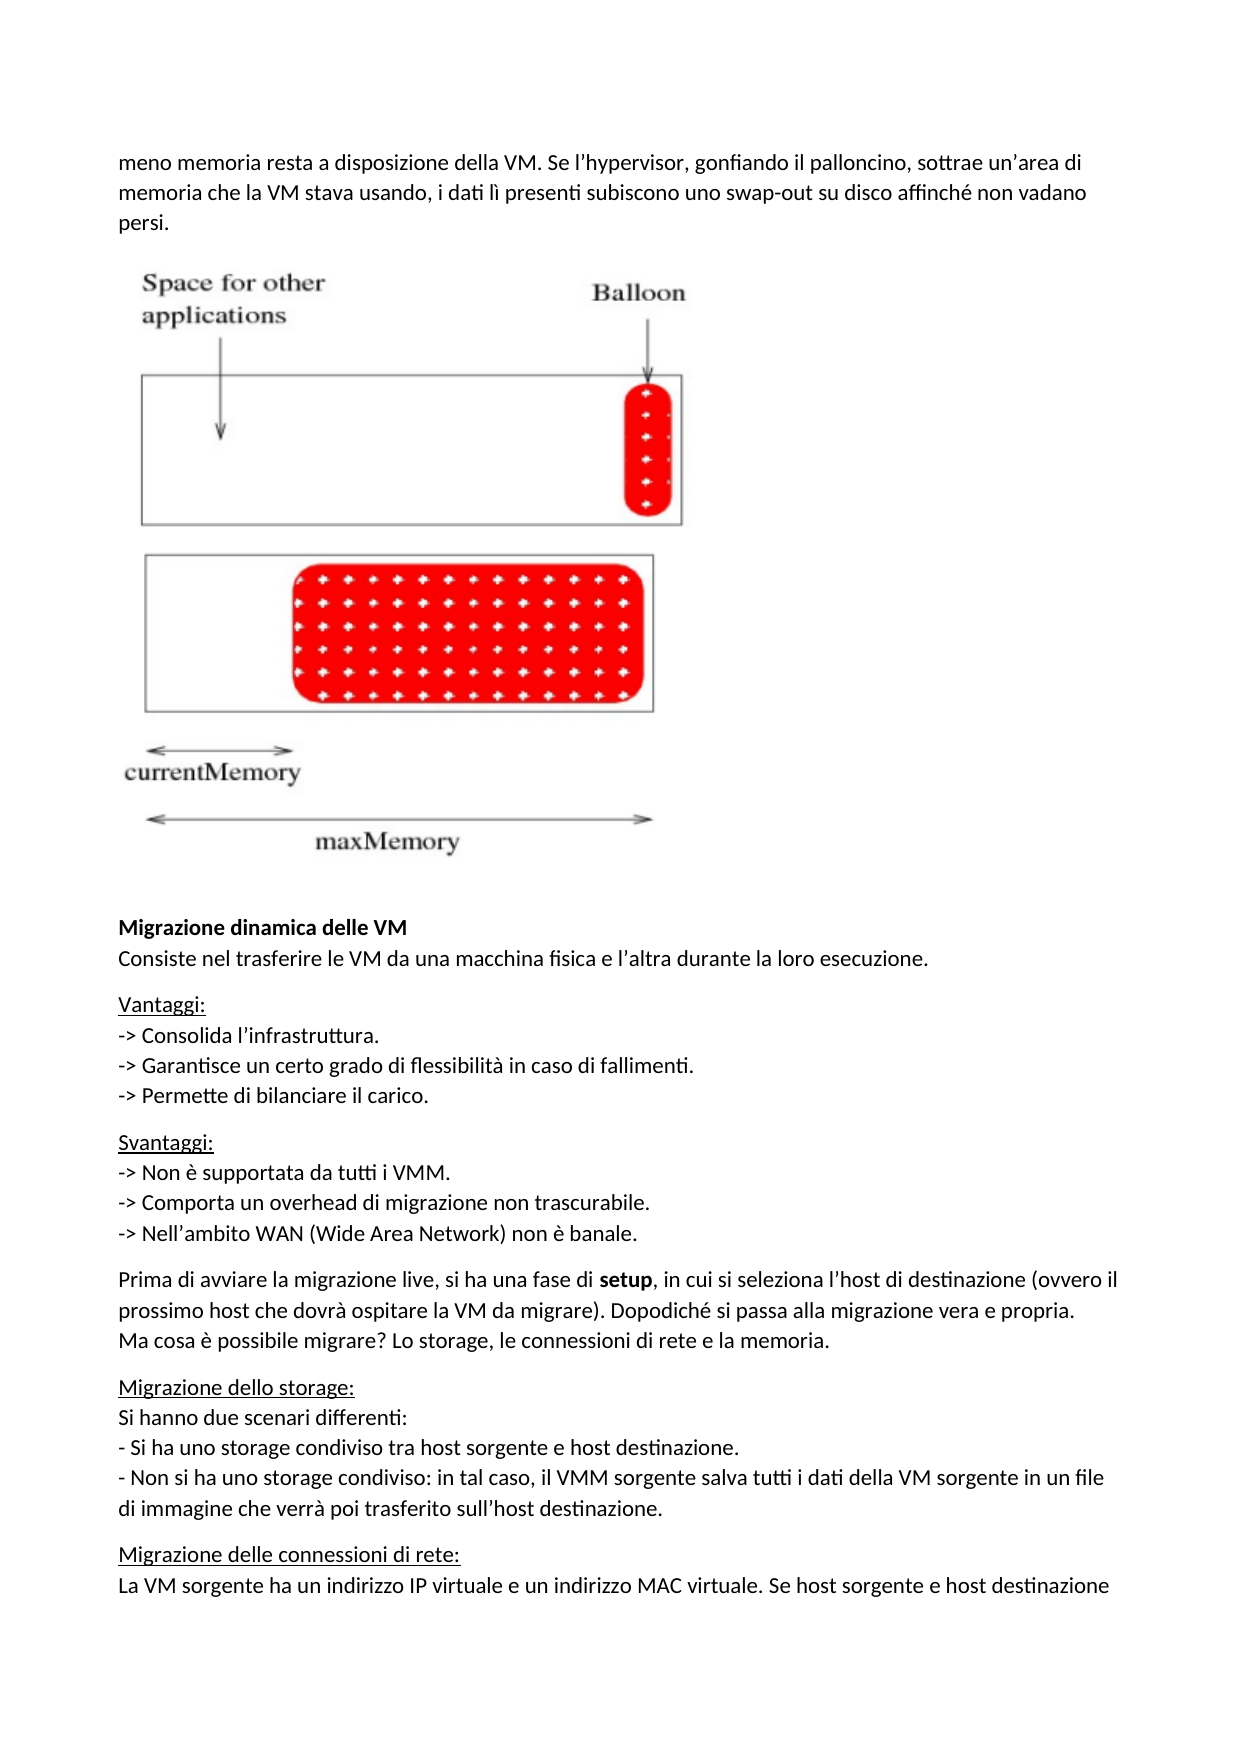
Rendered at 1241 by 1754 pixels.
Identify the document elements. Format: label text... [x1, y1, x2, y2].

text Svantaggi: -> Non è supportata da tutti i VMM. -> Comporta un overhead di migrazione non trascurabile. -> Nell’ambito WAN (Wide Area Network) non è banale. [118, 1128, 1122, 1247]
text Prima di avviare la migrazione live, si ha una fase di setup, in cui si seleziona l’host di destinazione (ovvero il prossimo host che dovrà ospitare la VM da migrare). Dopodiché si passa alla migrazione vera e propria. Ma cosa è possibile migrare? Lo storage, le connessioni di rete e la memoria. [118, 1266, 1122, 1354]
text Migrazione dello storage: Si hanno due scenari differenti: - Si ha uno storage condiviso tra host sorgente e host destinazione. - Non si ha uno storage condiviso: in tal caso, il VMM sorgente salva tutti i dati della VM sorgente in un file di immagine che verrà poi trasferito sull’host destinazione. [118, 1373, 1122, 1522]
text Vantaggi: -> Consolida l’infrastruttura. -> Garantisce un certo grado di flessibilità in caso di fallimenti. -> Permette di bilanciare il carico. [118, 991, 1122, 1109]
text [118, 1541, 1122, 1599]
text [118, 148, 1122, 236]
picture [118, 255, 712, 865]
text Migrazione dinamica delle VM Consiste nel trasferire le VM da una macchina fisica e l’altra durante la loro esecuzione. [118, 883, 1122, 972]
